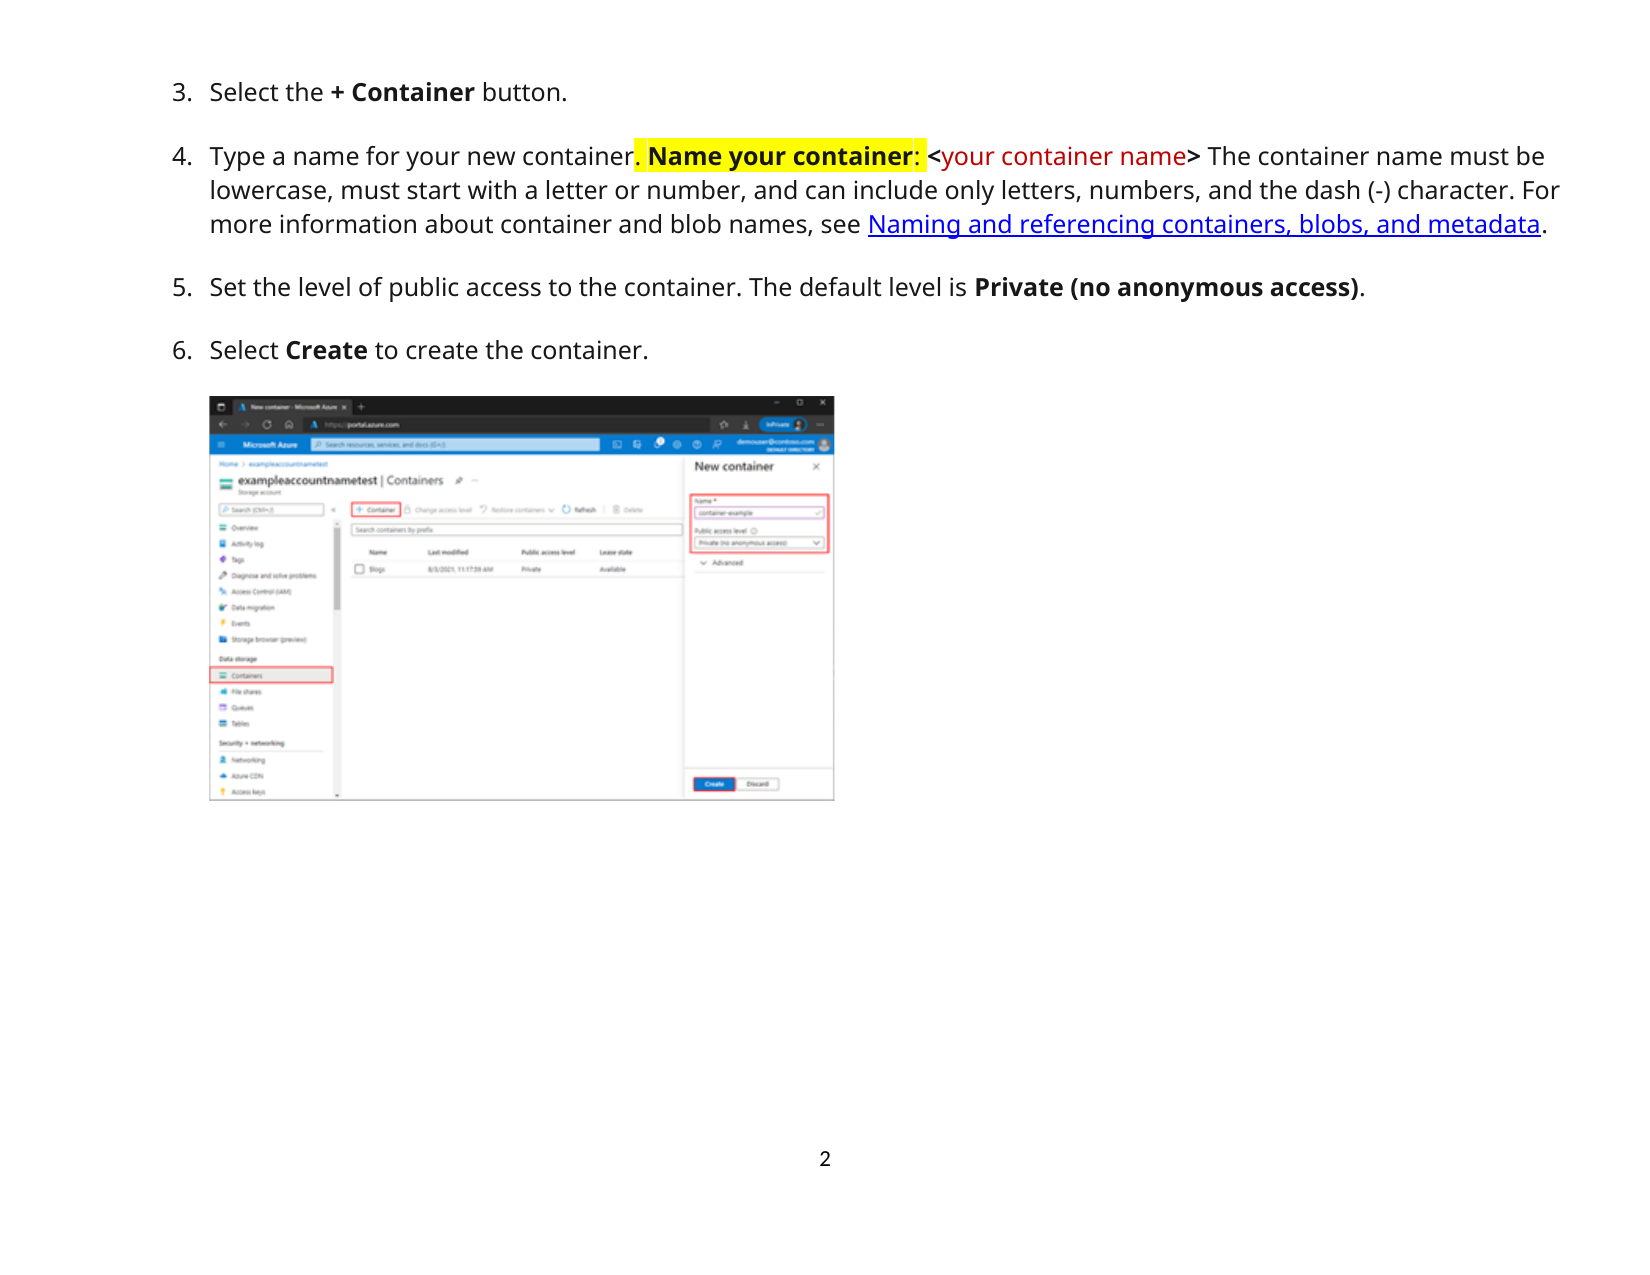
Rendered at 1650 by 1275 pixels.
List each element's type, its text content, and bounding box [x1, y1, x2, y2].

picture [209, 396, 835, 801]
list Set the level of public access to the container. The default level is Private (no anonymous access). [172, 269, 1575, 304]
list Select the + Container button. [172, 75, 1575, 109]
list Type a name for your new container. Name your container: <your container name> The container name must be lowercase, must start with a letter or number, and can include only letters, numbers, and the dash (-) character. For more information about container and blob names, see Naming and referencing containers, blobs, and metadata. [172, 138, 1575, 240]
list Select Create to create the container. [172, 333, 1575, 367]
